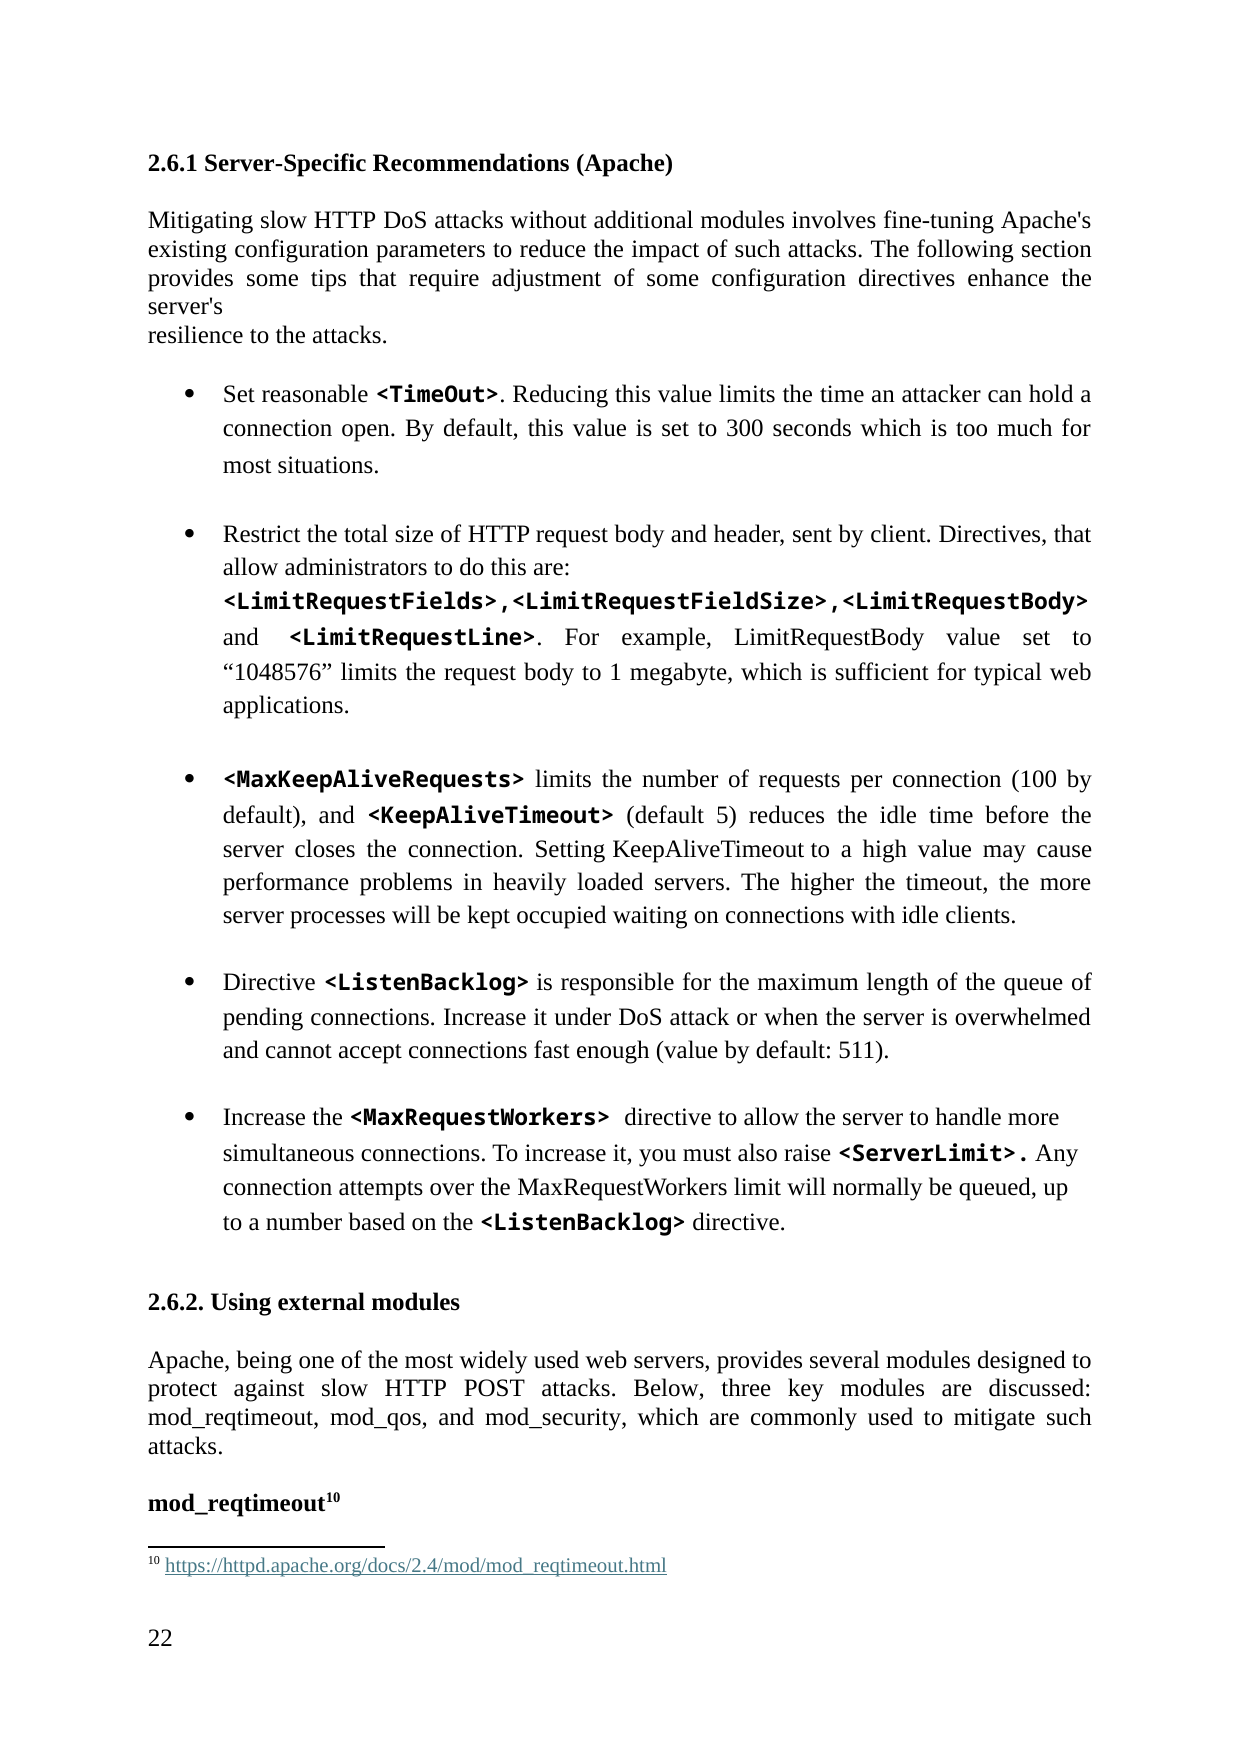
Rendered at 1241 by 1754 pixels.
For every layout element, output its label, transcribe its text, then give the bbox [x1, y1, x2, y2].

text Mitigating slow HTTP DoS attacks without additional modules involves fine-tuning Apache's existing configuration parameters to reduce the impact of such attacks. The following section provides some tips that require adjustment of some configuration directives enhance the server's resilience to the attacks. [148, 205, 1092, 349]
list Directive <ListenBacklog> is responsible for the maximum length of the queue of pending connections. Increase it under DoS attack or when the server is overwhelmed and cannot accept connections fast enough (value by default: 511). [185, 966, 1092, 1064]
text 2.6.2. Using external modules [148, 1287, 1092, 1316]
list Increase the <MaxRequestWorkers> directive to allow the server to handle more simultaneous connections. To increase it, you must also raise <ServerLimit>. Any connection attempts over the MaxRequestWorkers limit will normally be queued, up to a number based on the <ListenBacklog> directive. [185, 1101, 1092, 1237]
list Restrict the total size of HTTP request body and header, sent by client. Directives, that allow administrators to do this are: [185, 519, 1092, 581]
list Set reasonable <TimeOut>. Reducing this value limits the time an attacker can hold a connection open. By default, this value is set to 300 seconds which is too much for most situations. [185, 378, 1092, 481]
text Apache, being one of the most widely used web servers, provides several modules designed to protect against slow HTTP POST attacks. Below, three key modules are discussed: mod_reqtimeout, mod_qos, and mod_security, which are commonly used to mitigate such attacks. [148, 1345, 1092, 1460]
text 2.6.1 Server-Specific Recommendations (Apache) [148, 148, 1092, 176]
list <LimitRequestFields>,<LimitRequestFieldSize>,<LimitRequestBody> and <LimitRequestLine>. For example, LimitRequestBody value set to “1048576” limits the request body to 1 megabyte, which is sufficient for typical web applications. [223, 585, 1092, 758]
text mod_reqtimeout [148, 1488, 1092, 1517]
list <MaxKeepAliveRequests> limits the number of requests per connection (100 by default), and <KeepAliveTimeout> (default 5) reduces the idle time before the server closes the connection. Setting KeepAliveTimeout to a high value may cause performance problems in heavily loaded servers. The higher the timeout, the more server processes will be kept occupied waiting on connections with idle clients. [185, 763, 1092, 929]
